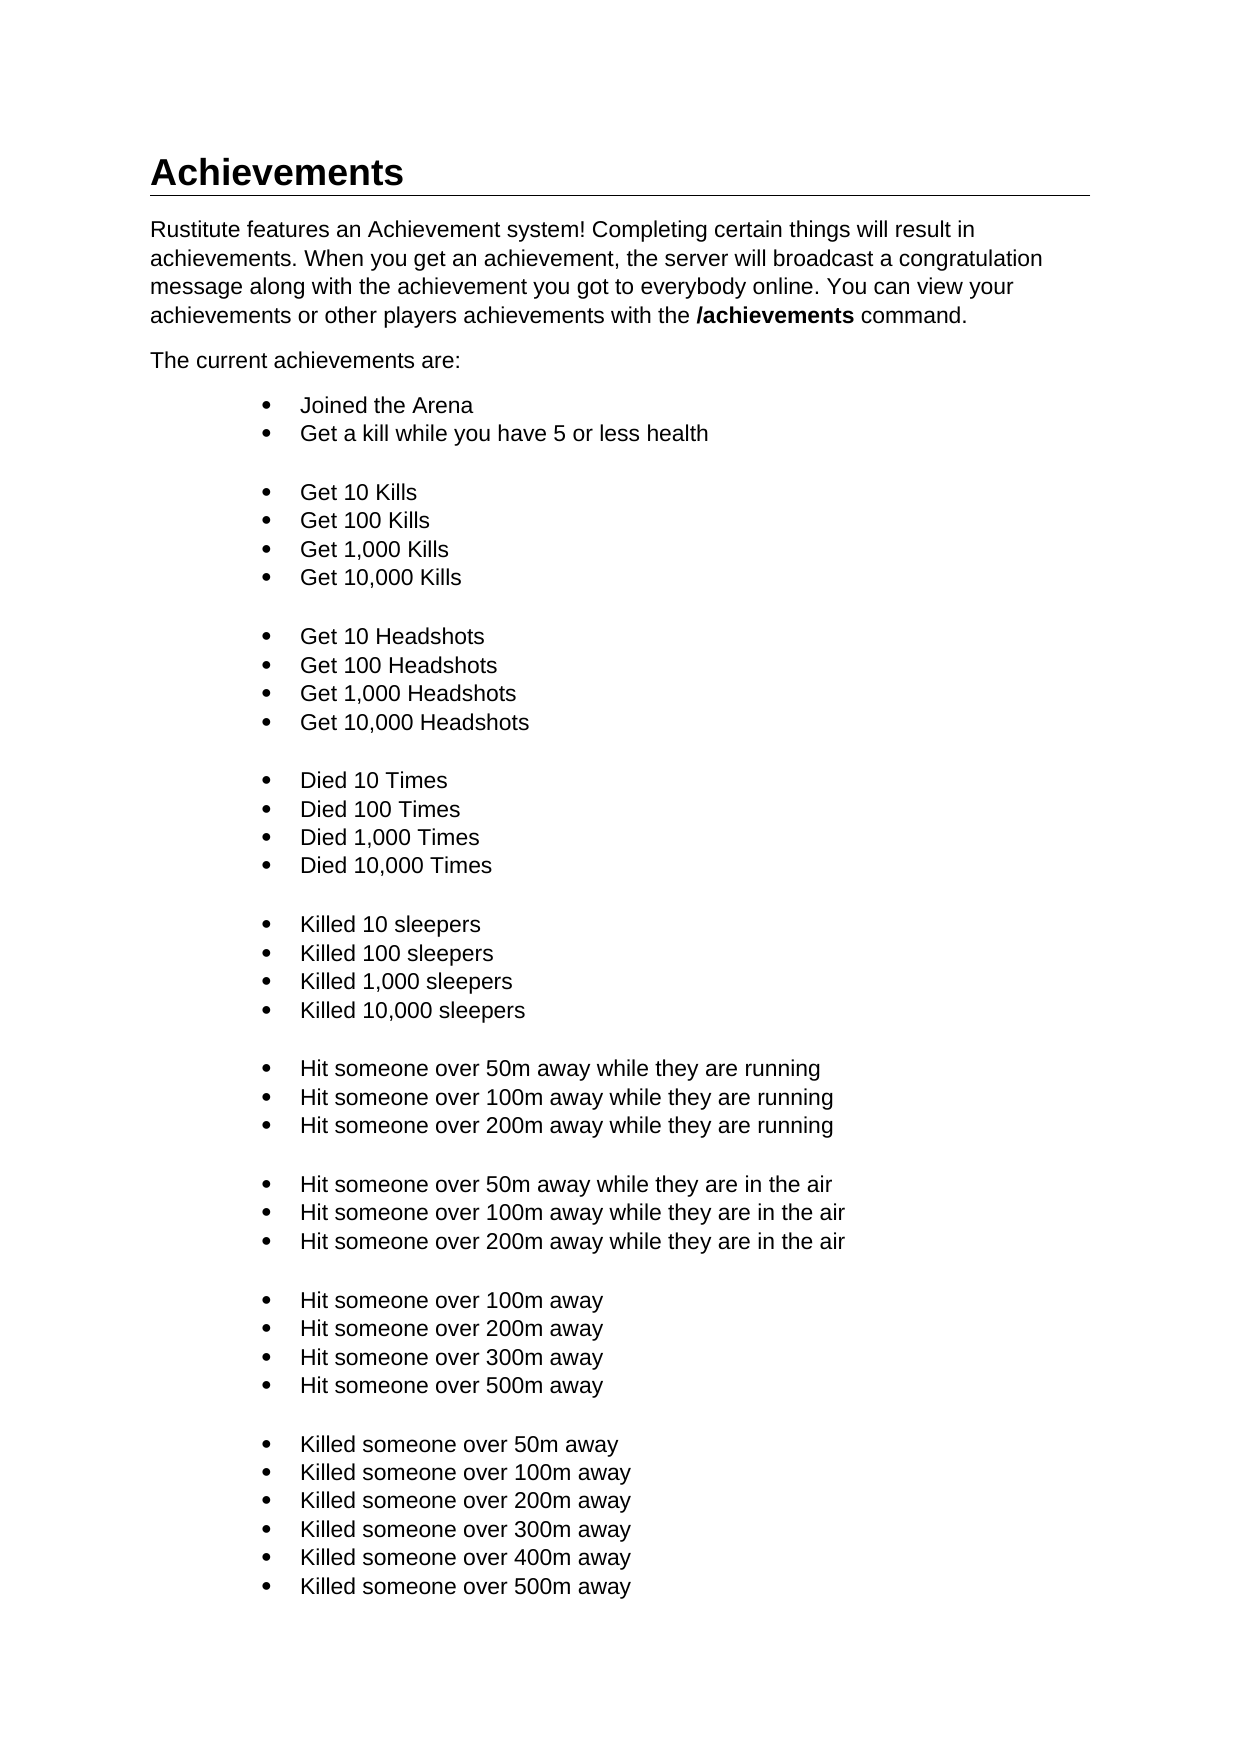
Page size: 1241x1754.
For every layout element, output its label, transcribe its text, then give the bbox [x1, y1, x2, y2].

list Hit someone over 500m away [262, 1372, 1090, 1428]
list Joined the Arena [262, 392, 1090, 418]
list Hit someone over 50m away while they are in the air [262, 1171, 1090, 1197]
list Killed 100 sleepers [262, 940, 1090, 966]
list Hit someone over 50m away while they are running [262, 1055, 1090, 1082]
list Killed someone over 300m away [262, 1516, 1090, 1542]
list Get 1,000 Headshots [262, 680, 1090, 706]
list Died 100 Times [262, 796, 1090, 822]
list Hit someone over 200m away [262, 1315, 1090, 1341]
list Hit someone over 200m away while they are in the air [262, 1228, 1090, 1284]
list Get 100 Headshots [262, 652, 1090, 678]
list Killed someone over 400m away [262, 1544, 1090, 1571]
list Hit someone over 100m away while they are running [262, 1084, 1090, 1110]
list Get 10,000 Headshots [262, 708, 1090, 765]
text Achievements [150, 150, 1090, 195]
text The current achievements are: [150, 347, 1090, 373]
list Hit someone over 200m away while they are running [262, 1112, 1090, 1169]
list Get 10 Headshots [262, 623, 1090, 649]
list Get a kill while you have 5 or less health [262, 420, 1090, 477]
list Get 10 Kills [262, 479, 1090, 505]
list Hit someone over 100m away while they are in the air [262, 1199, 1090, 1226]
list Killed someone over 200m away [262, 1487, 1090, 1514]
text Rustitute features an Achievement system! Completing certain things will result in achievements. When you get an achievement, the server will broadcast a congratulation message along with the achievement you got to everybody online. You can view your achievements or other players achievements with the /achievements command. [150, 216, 1090, 328]
list Killed 10 sleepers [262, 911, 1090, 938]
list Killed 1,000 sleepers [262, 968, 1090, 994]
list Killed 10,000 sleepers [262, 997, 1090, 1053]
list Died 10 Times [262, 767, 1090, 793]
list Killed someone over 50m away [262, 1431, 1090, 1457]
list Hit someone over 300m away [262, 1343, 1090, 1370]
list Get 100 Kills [262, 507, 1090, 534]
list Hit someone over 100m away [262, 1287, 1090, 1313]
list Get 10,000 Kills [262, 564, 1090, 621]
list Died 1,000 Times [262, 824, 1090, 850]
list Killed someone over 500m away [262, 1573, 1090, 1599]
list Died 10,000 Times [262, 852, 1090, 909]
list Killed someone over 100m away [262, 1459, 1090, 1485]
list Get 1,000 Kills [262, 536, 1090, 562]
